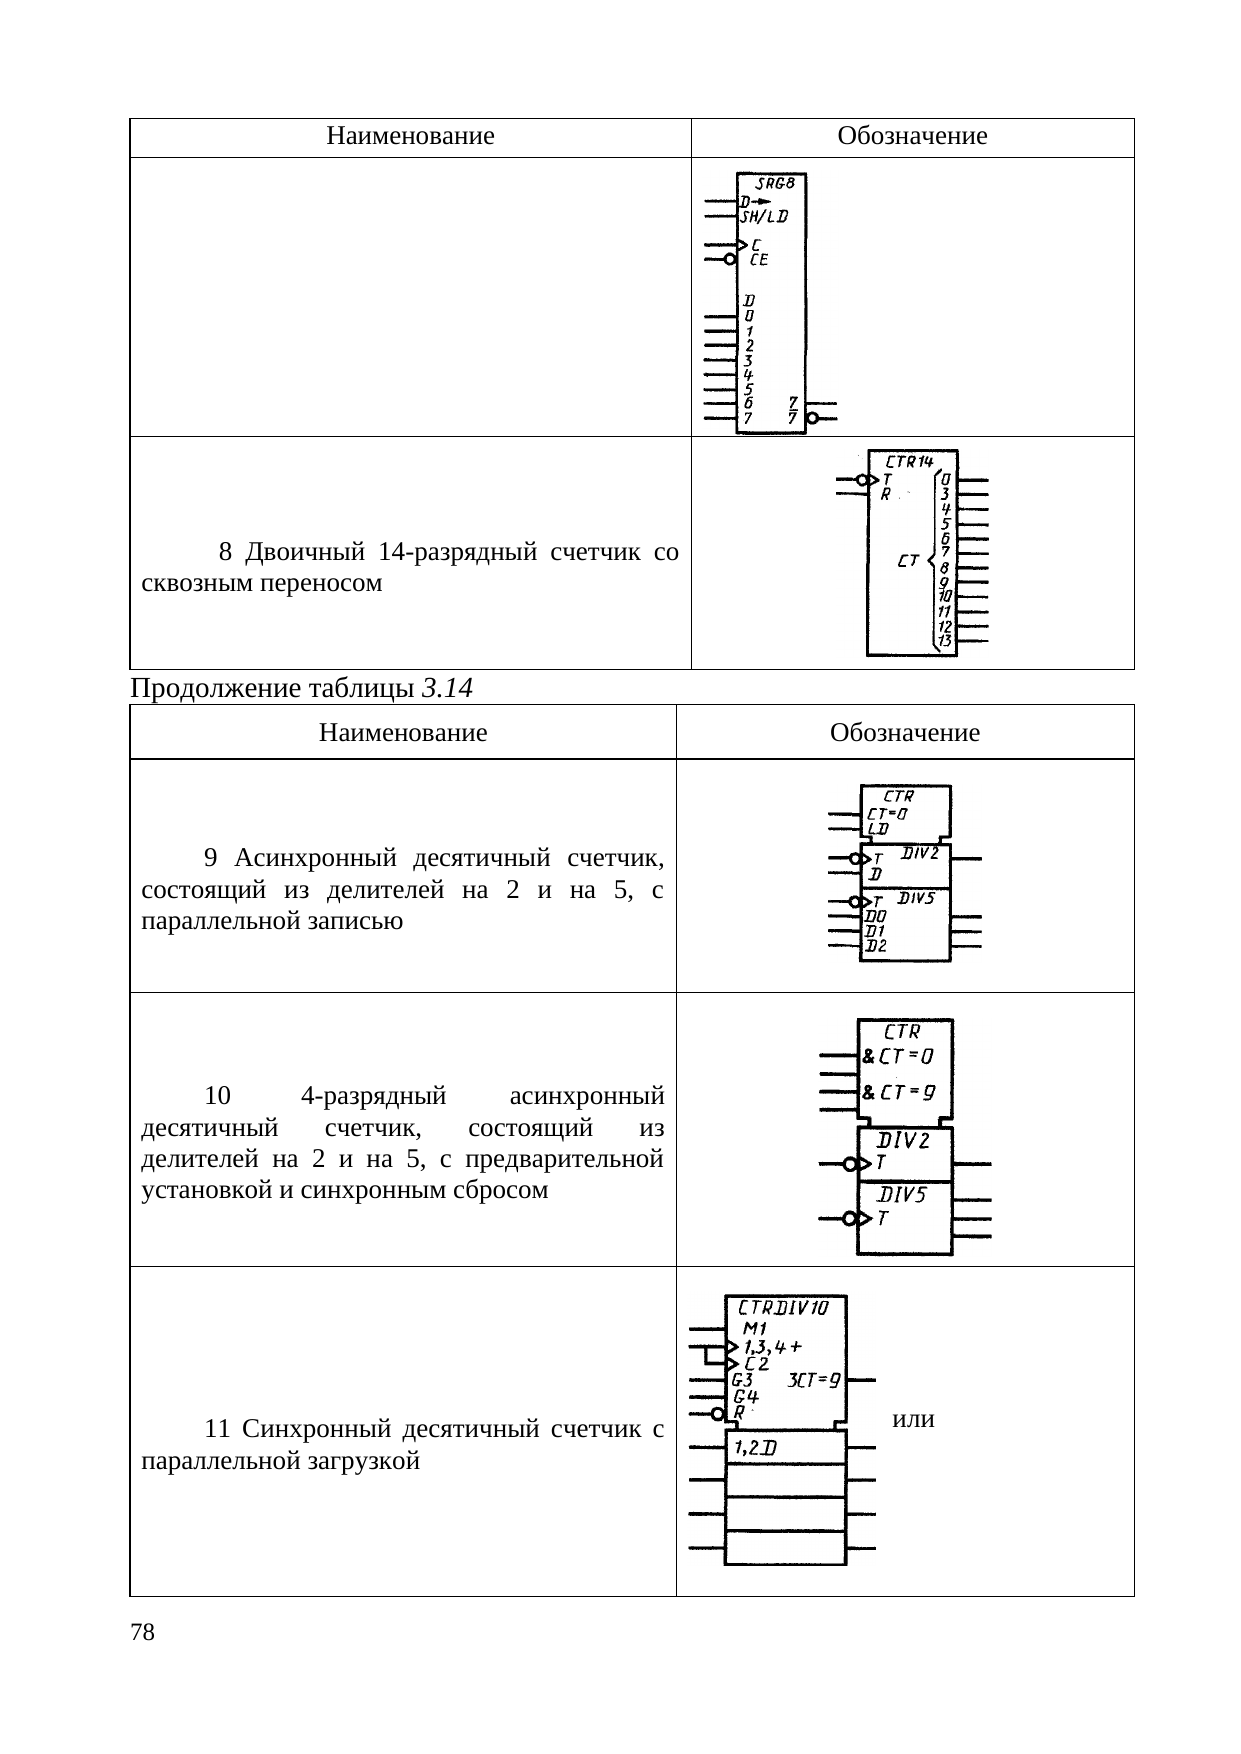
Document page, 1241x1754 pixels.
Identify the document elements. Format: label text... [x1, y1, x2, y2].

table_header Обозначение [692, 119, 1134, 157]
picture [828, 784, 982, 963]
table_header Наименование [131, 705, 676, 758]
picture [687, 1291, 876, 1566]
text Продолжение таблицы 3.14 [130, 670, 1133, 704]
table_cell 8 Двоичный 14-разрядный счетчик со сквозным переносом [131, 437, 691, 669]
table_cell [131, 158, 691, 436]
table_cell [692, 437, 1134, 669]
picture [836, 449, 989, 658]
table_cell 10 4-разрядный асинхронный десятичный счетчик, состоящий из делителей на 2 и на 5, с предварительной установкой и синхронным сбросом [131, 993, 676, 1266]
table_header Обозначение [677, 705, 1134, 758]
table_cell 9 Асинхронный десятичный счетчик, состоящий из делителей на 2 и на 5, с параллельной записью [131, 760, 676, 992]
table_cell [677, 760, 1134, 992]
picture [818, 1018, 992, 1257]
table_header Наименование [131, 119, 691, 157]
picture [702, 170, 839, 436]
table_cell [692, 158, 1134, 436]
table_cell [677, 1267, 1134, 1596]
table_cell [131, 1267, 676, 1596]
table_cell [677, 993, 1134, 1266]
